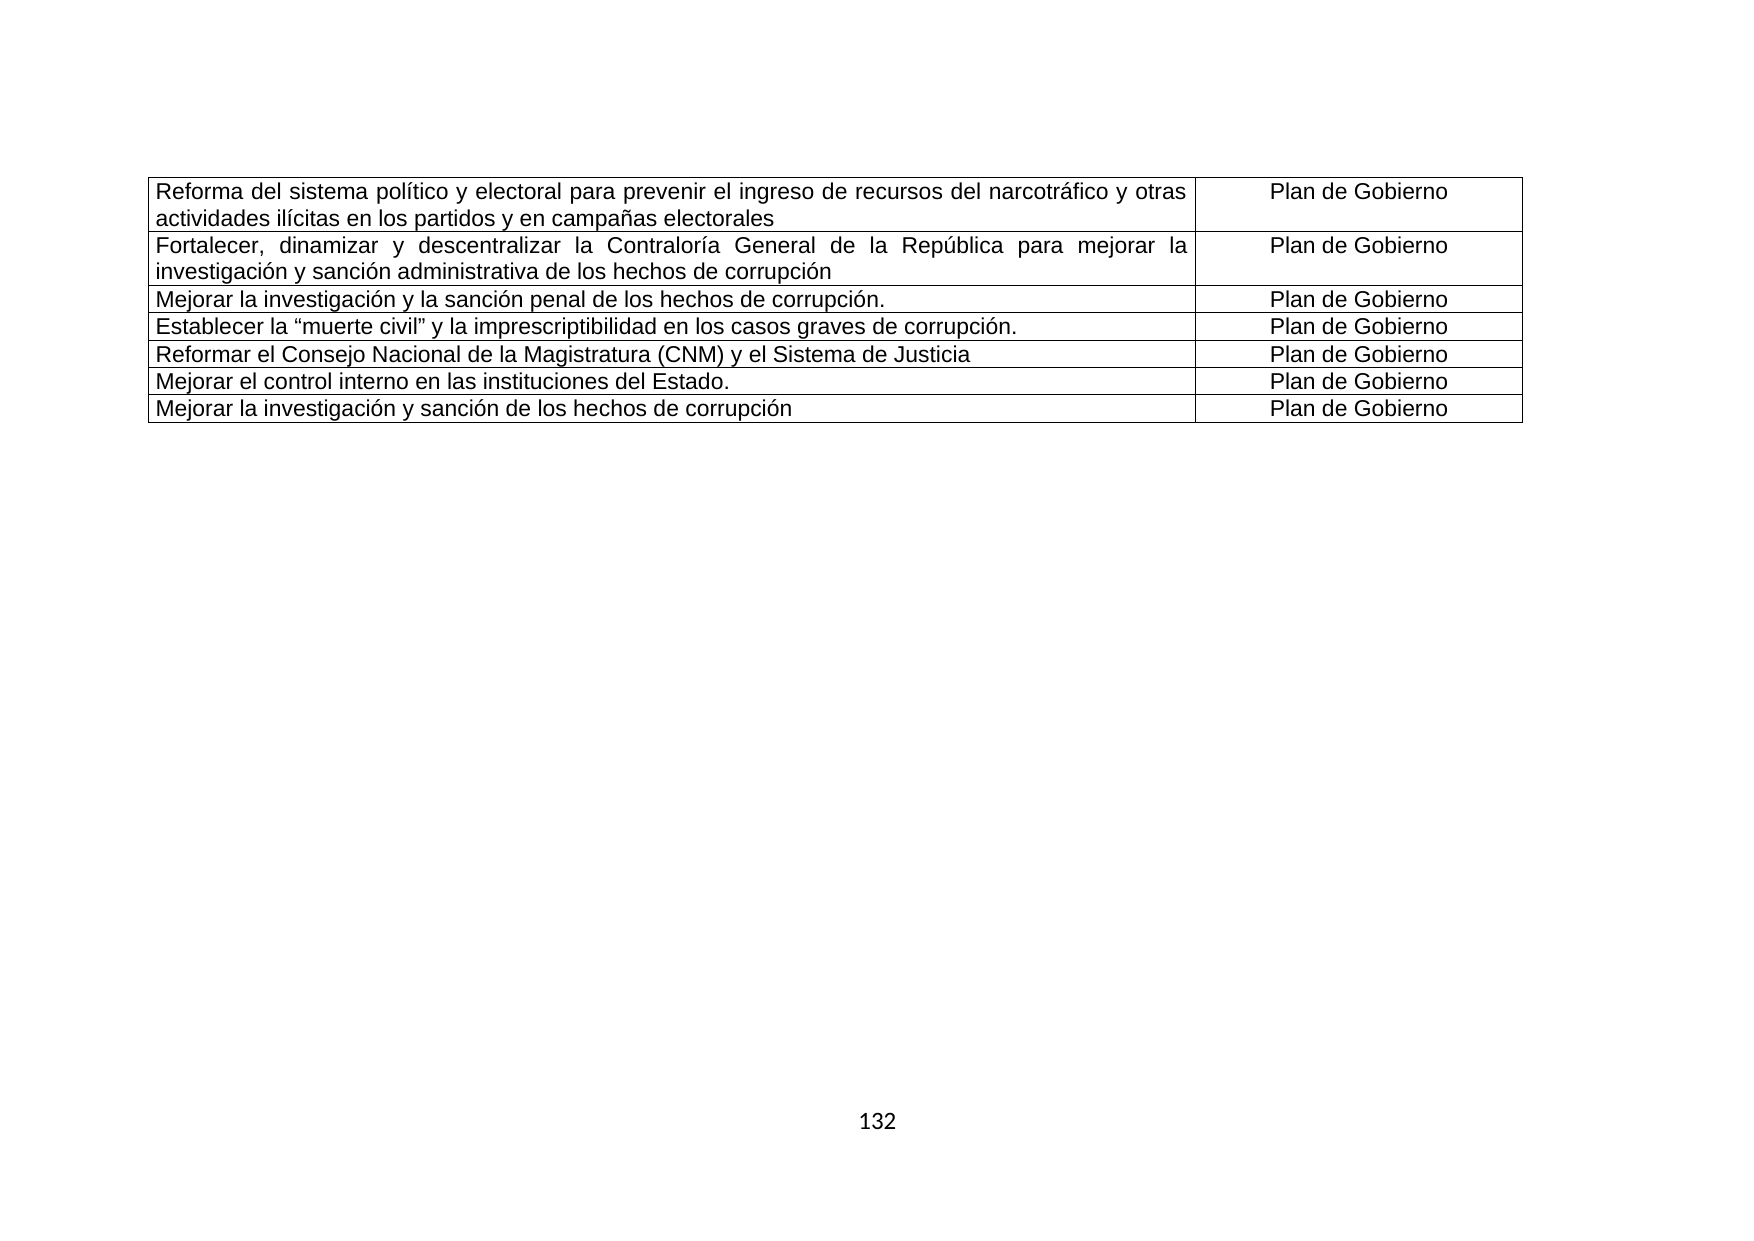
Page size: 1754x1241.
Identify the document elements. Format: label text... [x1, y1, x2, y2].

table_cell Plan de Gobierno [1196, 395, 1522, 422]
table_cell Plan de Gobierno [1196, 368, 1522, 394]
table_cell Mejorar la investigación y la sanción penal de los hechos de corrupción. [149, 286, 1195, 312]
table_cell Establecer la “muerte civil” y la imprescriptibilidad en los casos graves de corrupción. [149, 313, 1195, 339]
table_cell Plan de Gobierno [1196, 313, 1522, 339]
table_cell Mejorar la investigación y sanción de los hechos de corrupción [149, 395, 1195, 422]
table_cell Plan de Gobierno [1196, 178, 1522, 231]
table_cell Mejorar el control interno en las instituciones del Estado. [149, 368, 1195, 394]
table_cell Plan de Gobierno [1196, 232, 1522, 285]
table_cell Plan de Gobierno [1196, 286, 1522, 312]
table_cell Fortalecer, dinamizar y descentralizar la Contraloría General de la República para mejorar la investigación y sanción administrativa de los hechos de corrupción [149, 232, 1195, 285]
table_cell Plan de Gobierno [1196, 341, 1522, 367]
table_cell Reformar el Consejo Nacional de la Magistratura (CNM) y el Sistema de Justicia [149, 341, 1195, 367]
table_cell Reforma del sistema político y electoral para prevenir el ingreso de recursos del narcotráfico y otras actividades ilícitas en los partidos y en campañas electorales [149, 178, 1195, 231]
